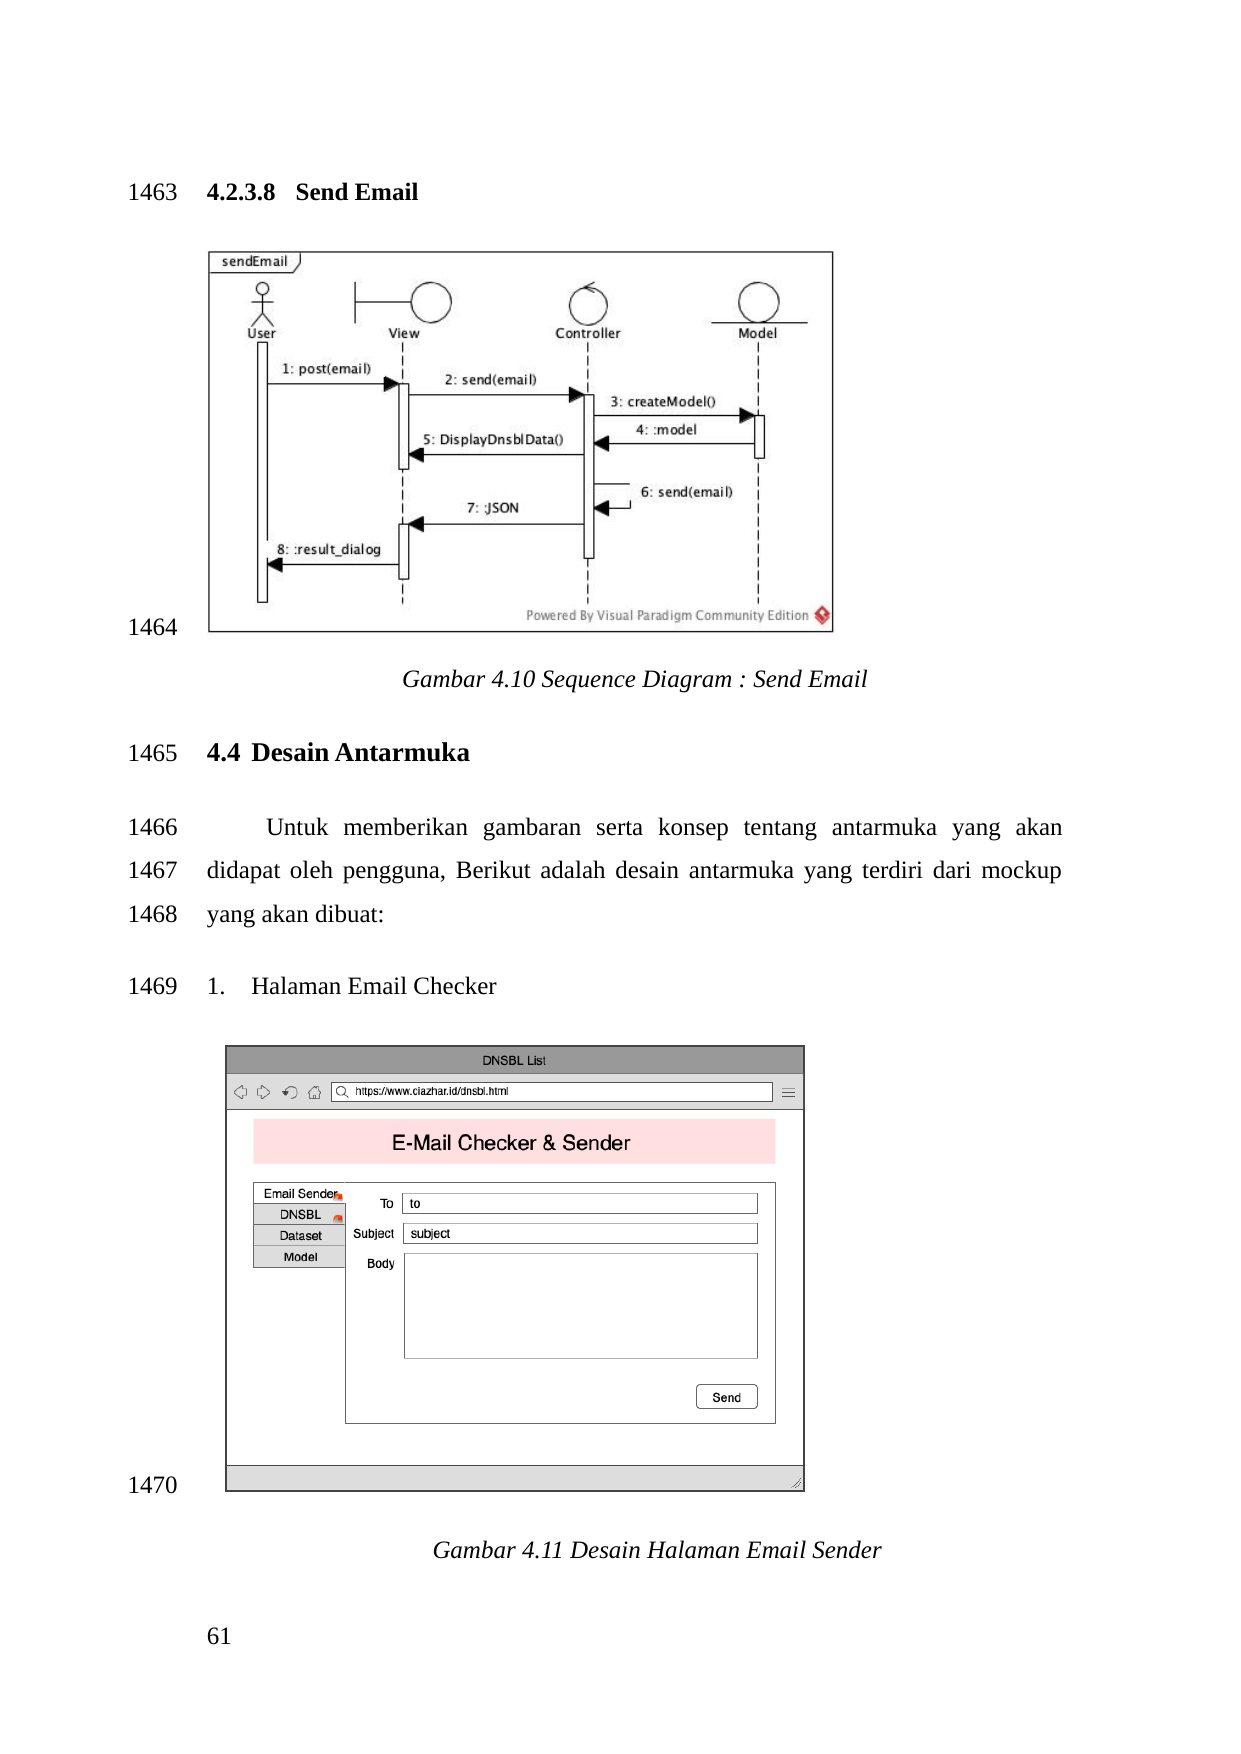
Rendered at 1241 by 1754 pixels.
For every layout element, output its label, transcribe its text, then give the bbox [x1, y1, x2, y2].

subtitle Send Email [207, 177, 1063, 206]
picture [206, 249, 837, 636]
picture [221, 1043, 807, 1494]
text Untuk memberikan gambaran serta konsep tentang antarmuka yang akan didapat oleh pengguna, Berikut adalah desain antarmuka yang terdiri dari mockup yang akan dibuat: [207, 812, 1063, 927]
subtitle Desain Antarmuka [207, 737, 1063, 768]
list Halaman Email Checker [207, 971, 1063, 1000]
